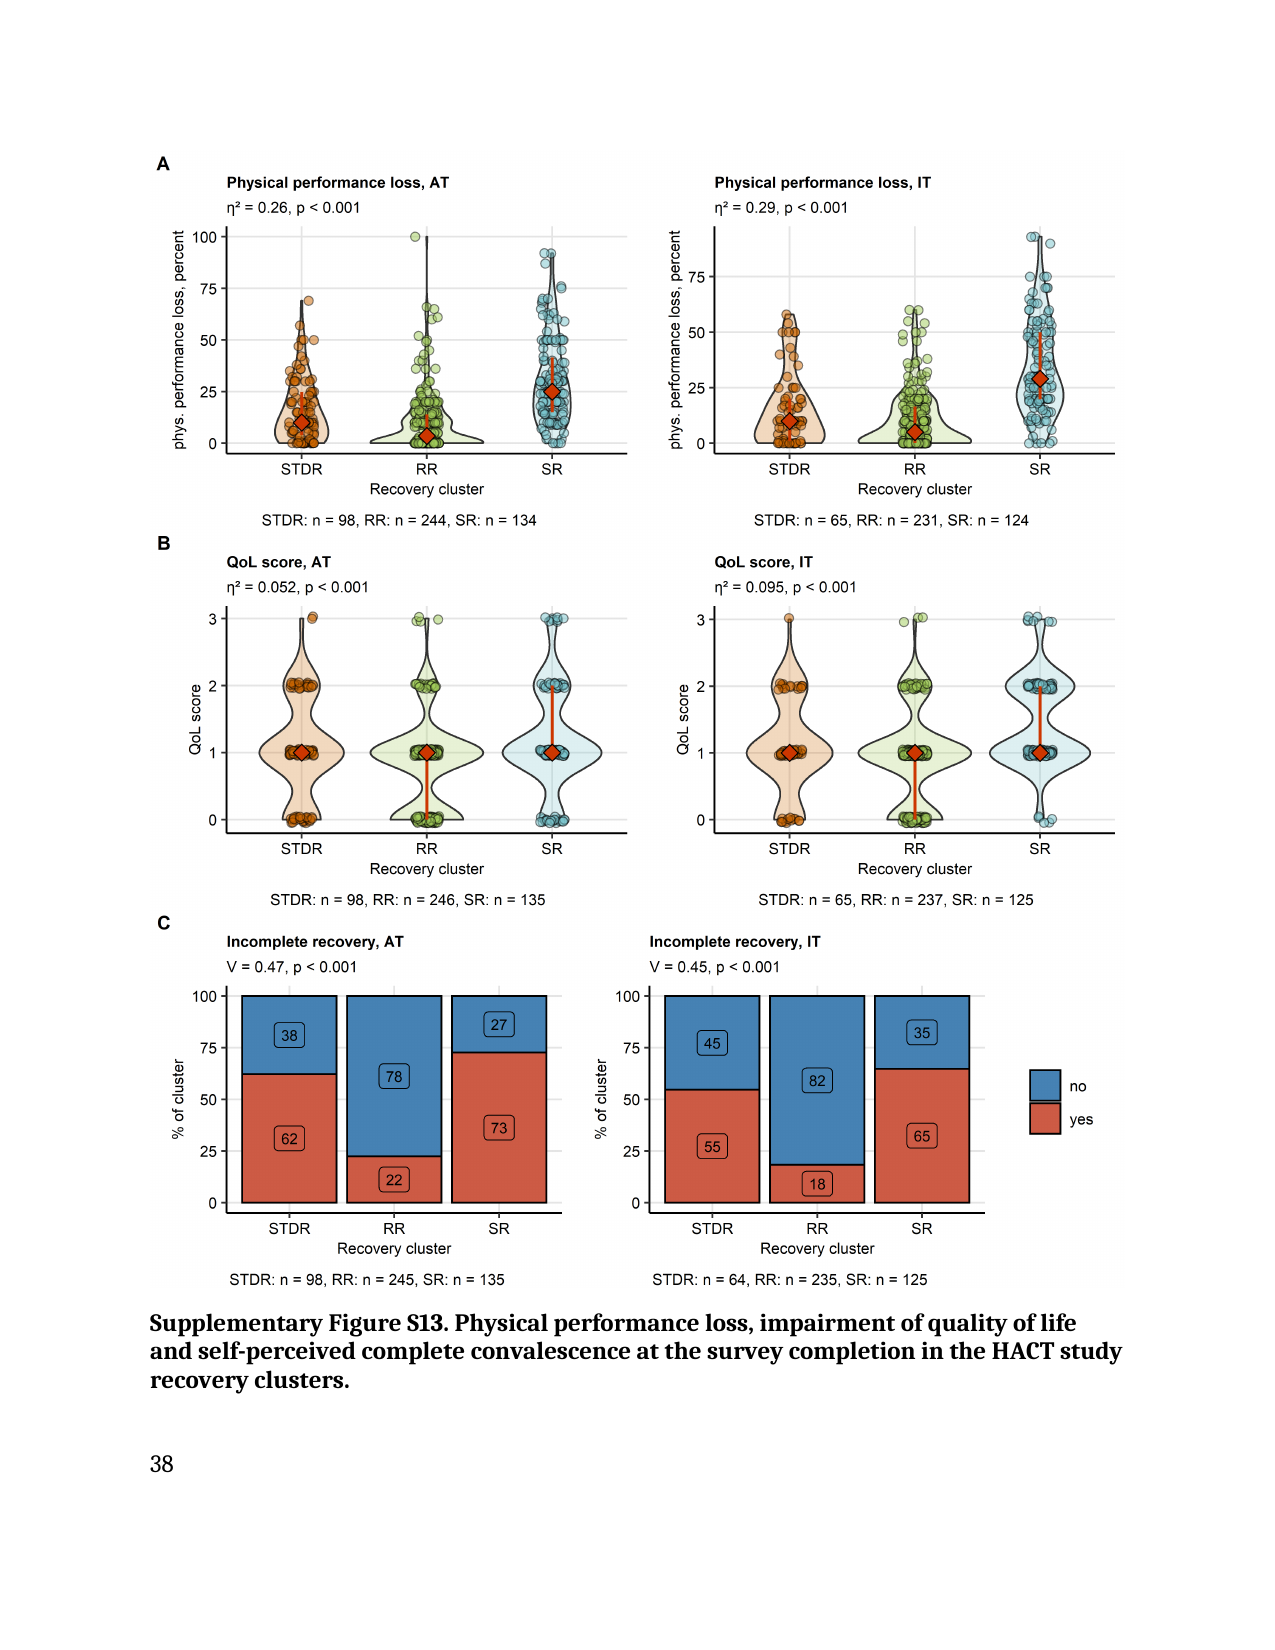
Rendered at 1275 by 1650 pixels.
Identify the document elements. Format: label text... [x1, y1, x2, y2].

picture [150, 150, 1125, 1288]
text Supplementary Figure S13. Physical performance loss, impairment of quality of life and self-perceived complete convalescence at the survey completion in the HACT study recovery clusters. [150, 1308, 1125, 1395]
